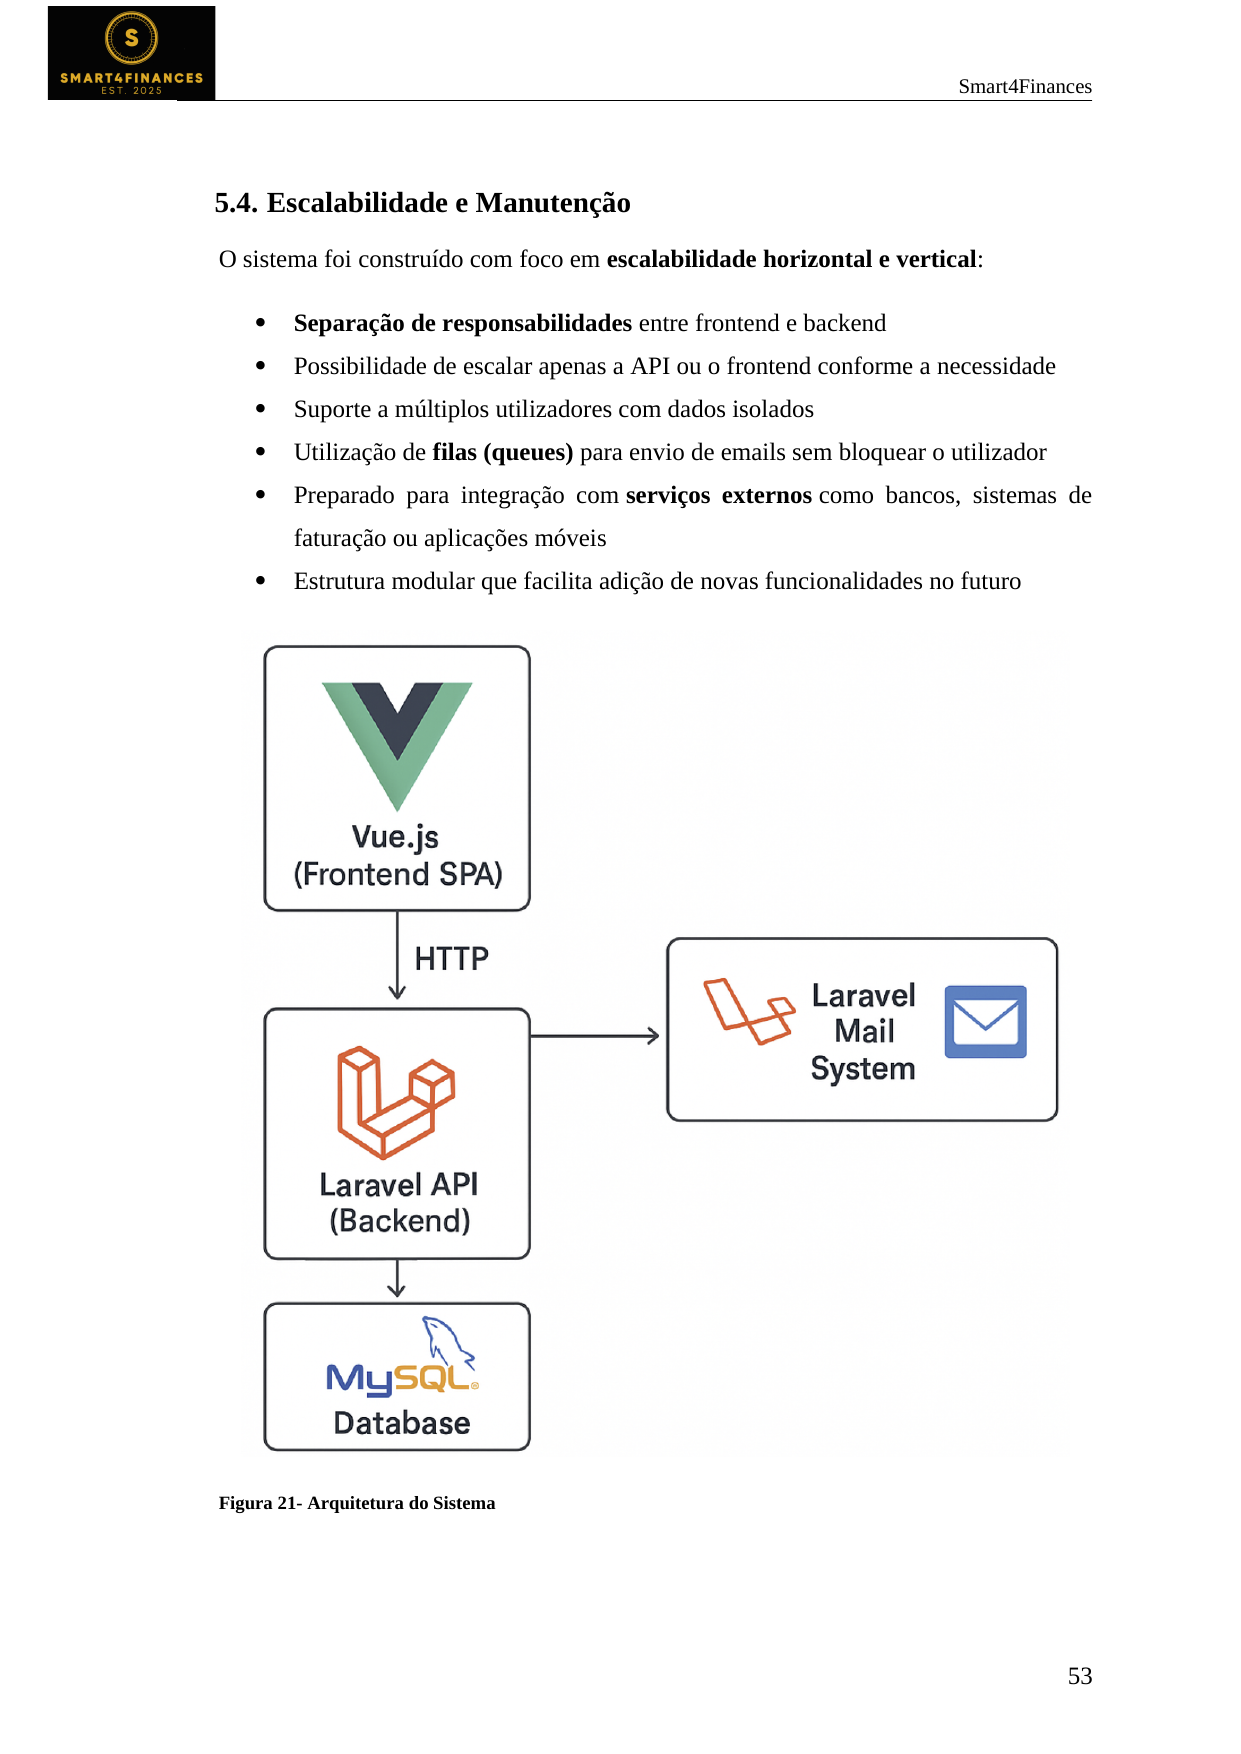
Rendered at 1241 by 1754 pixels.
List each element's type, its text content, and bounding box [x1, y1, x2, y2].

subtitle Escalabilidade e Manutenção [214, 185, 1092, 219]
list Possibilidade de escalar apenas a API ou o frontend conforme a necessidade [256, 351, 1092, 379]
list Separação de responsabilidades entre frontend e backend [256, 308, 1092, 336]
list Preparado para integração com serviços externos como bancos, sistemas de faturação ou aplicações móveis [256, 480, 1092, 552]
picture [47, 6, 216, 100]
text O sistema foi construído com foco em escalabilidade horizontal e vertical: [177, 244, 1092, 272]
list Estrutura modular que facilita adição de novas funcionalidades no futuro [256, 566, 1092, 595]
picture [240, 630, 1071, 1457]
list Suporte a múltiplos utilizadores com dados isolados [256, 394, 1092, 423]
list Utilização de filas (queues) para envio de emails sem bloquear o utilizador [256, 437, 1092, 466]
